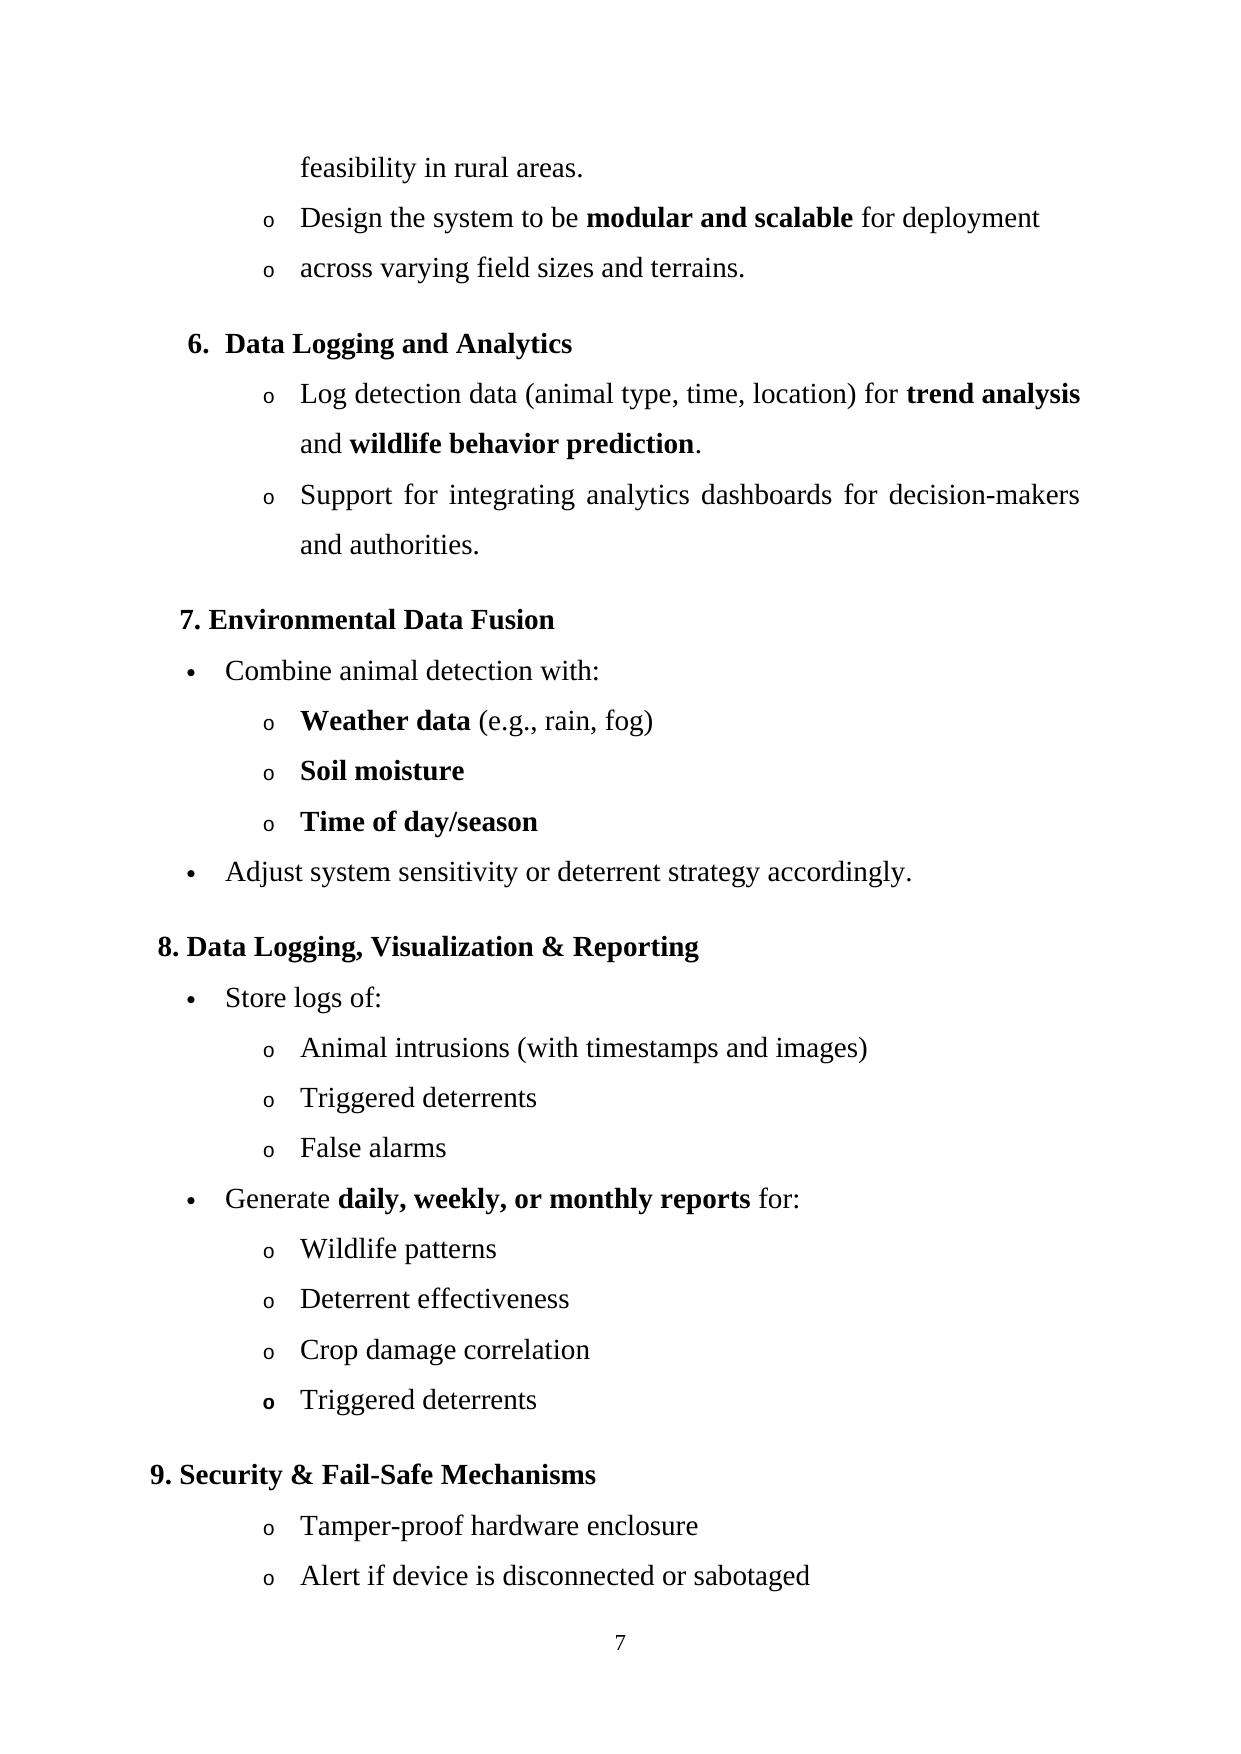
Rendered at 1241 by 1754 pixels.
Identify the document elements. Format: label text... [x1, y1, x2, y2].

list Log detection data (animal type, time, location) for trend analysis and wildlife behavior prediction. [262, 376, 1080, 460]
list Time of day/season [262, 804, 1080, 837]
list Store logs of: [187, 980, 1080, 1013]
list Weather data (e.g., rain, fog) [262, 703, 1080, 737]
list Combine animal detection with: [187, 653, 1080, 686]
list Animal intrusions (with timestamps and images) [262, 1030, 1080, 1063]
list Wildlife patterns [262, 1231, 1080, 1265]
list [262, 150, 1080, 183]
list Crop damage correlation [262, 1332, 1080, 1365]
list Design the system to be modular and scalable for deployment [262, 200, 1080, 234]
list Support for integrating analytics dashboards for decision-makers and authorities. [262, 477, 1080, 561]
list across varying field sizes and terrains. [262, 251, 1080, 284]
list Generate daily, weekly, or monthly reports for: [187, 1181, 1080, 1214]
text 8. Data Logging, Visualization & Reporting [150, 929, 1080, 963]
list Deterrent effectiveness [262, 1282, 1080, 1315]
list Triggered deterrents [262, 1080, 1080, 1114]
list False alarms [262, 1131, 1080, 1164]
list Alert if device is disconnected or sabotaged [262, 1558, 1080, 1592]
list Adjust system sensitivity or deterrent strategy accordingly. [187, 854, 1080, 888]
list Triggered deterrents [262, 1382, 1080, 1416]
list Soil moisture [262, 753, 1080, 787]
list Tamper-proof hardware enclosure [262, 1508, 1080, 1541]
text 7. Environmental Data Fusion [150, 602, 1080, 636]
list Data Logging and Analytics [187, 326, 1080, 359]
text 9. Security & Fail-Safe Mechanisms [150, 1457, 1080, 1491]
